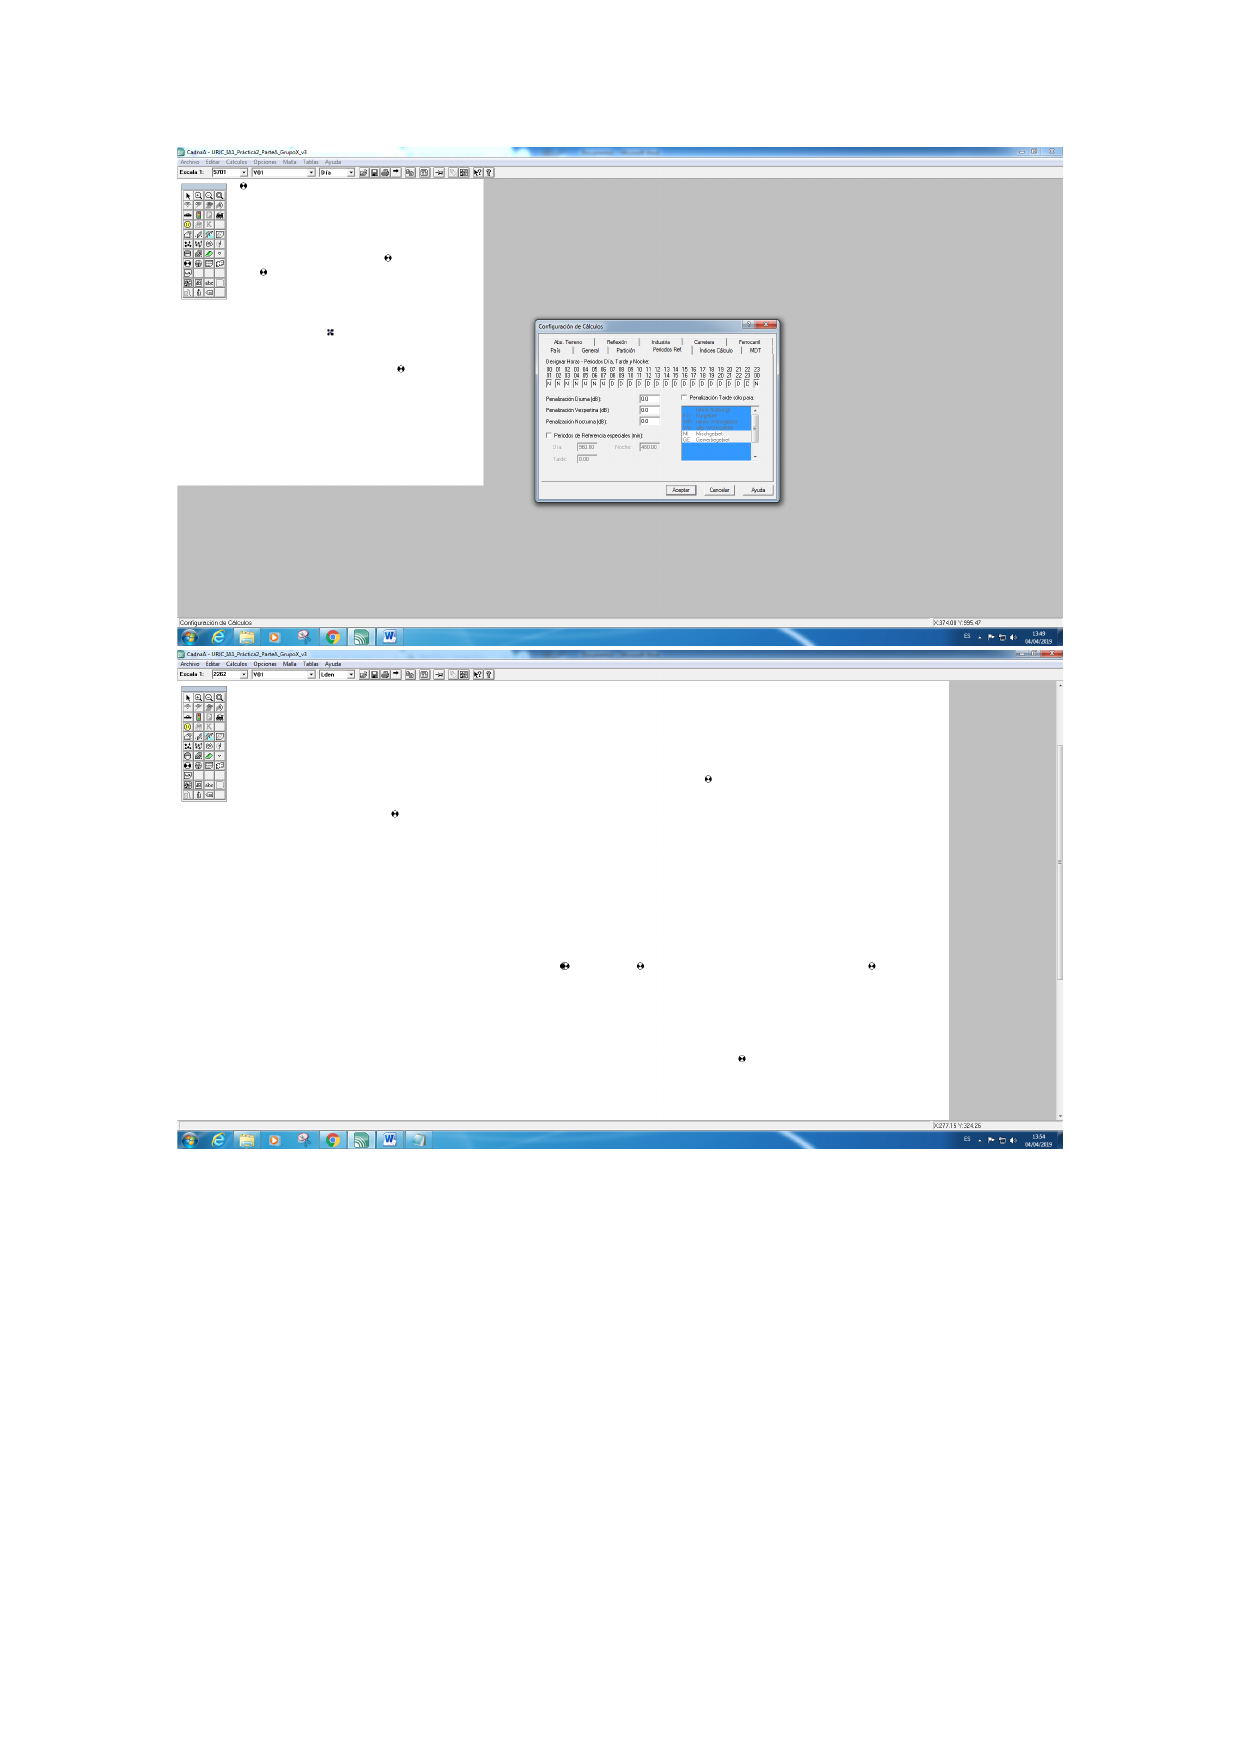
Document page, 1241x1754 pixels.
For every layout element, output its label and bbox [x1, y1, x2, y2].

picture [177, 147, 1063, 646]
picture [177, 650, 1063, 1149]
